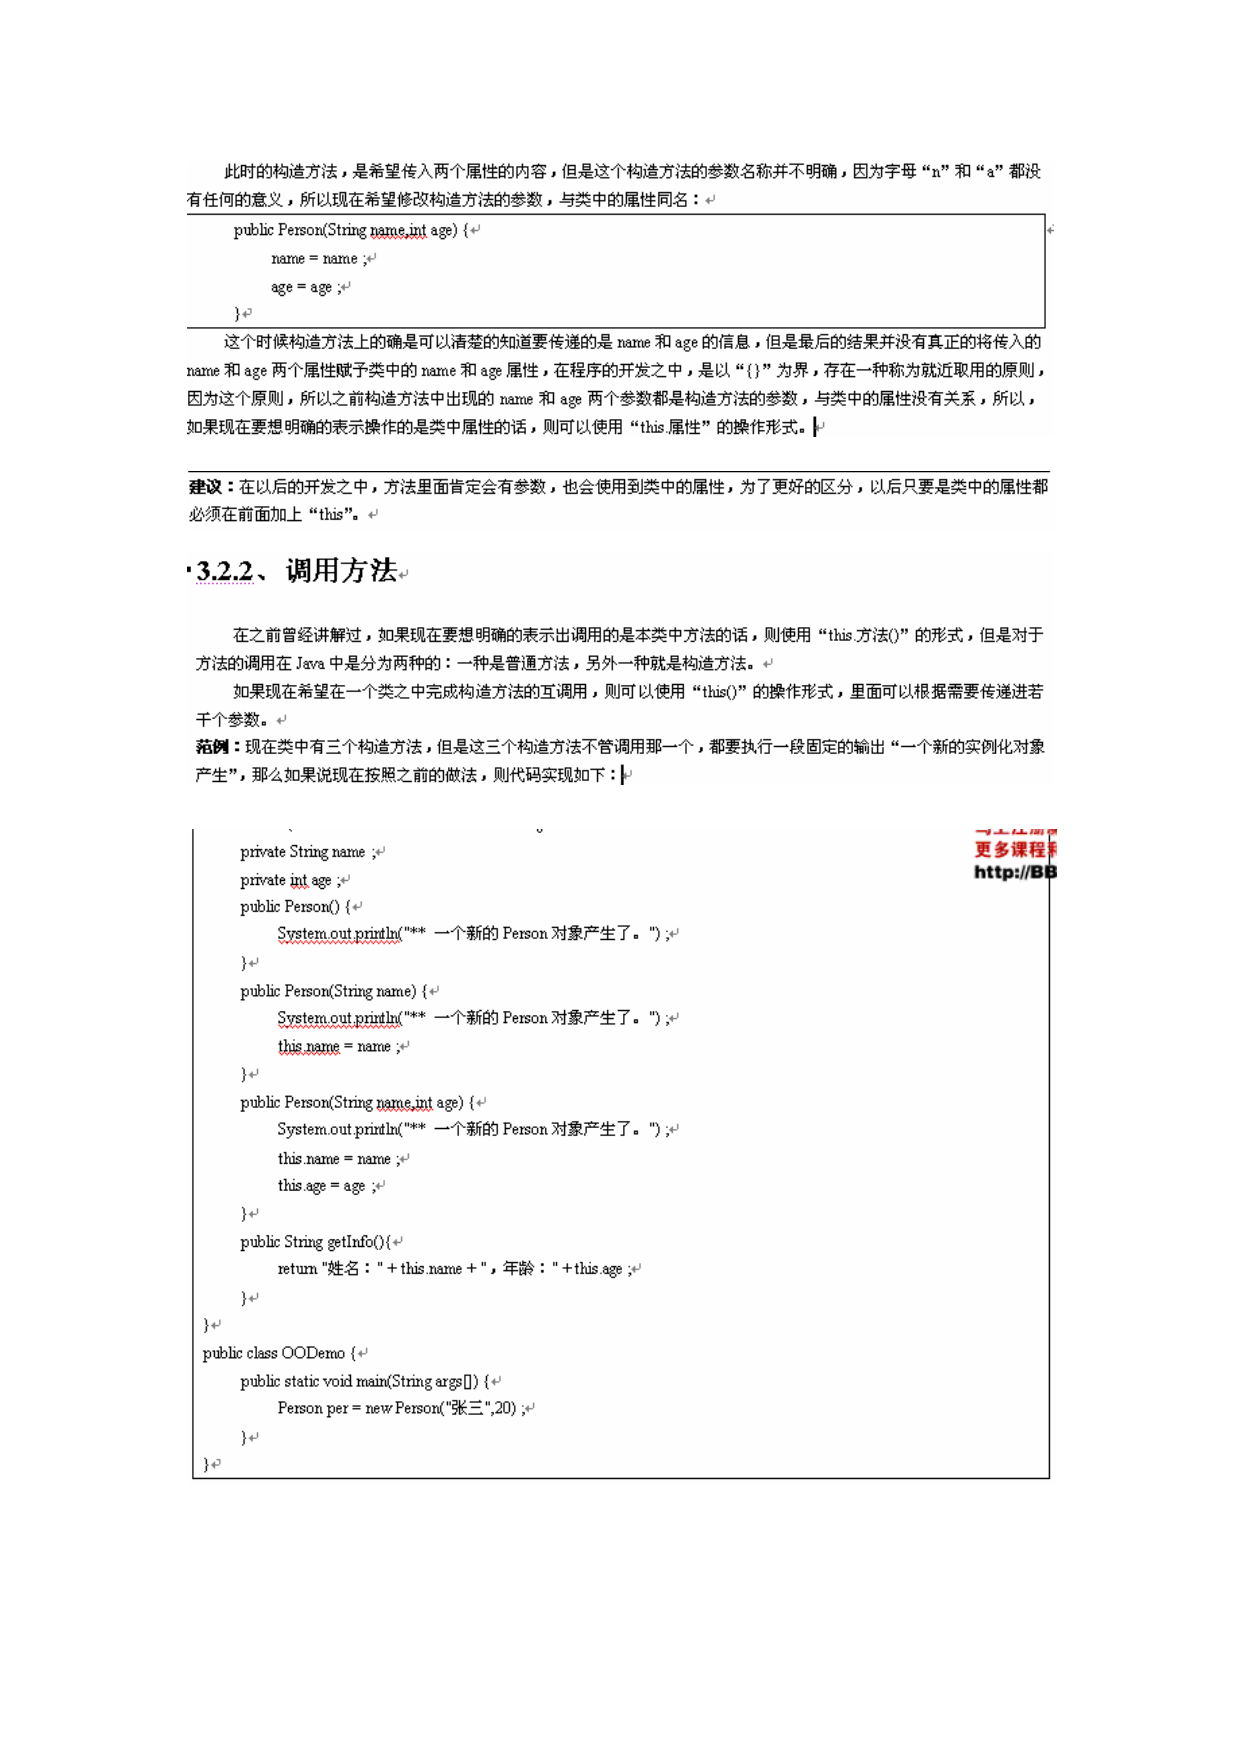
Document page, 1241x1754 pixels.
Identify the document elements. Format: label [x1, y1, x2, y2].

picture [187, 471, 1057, 531]
picture [187, 552, 1054, 785]
picture [187, 161, 1054, 437]
picture [187, 829, 1057, 1486]
